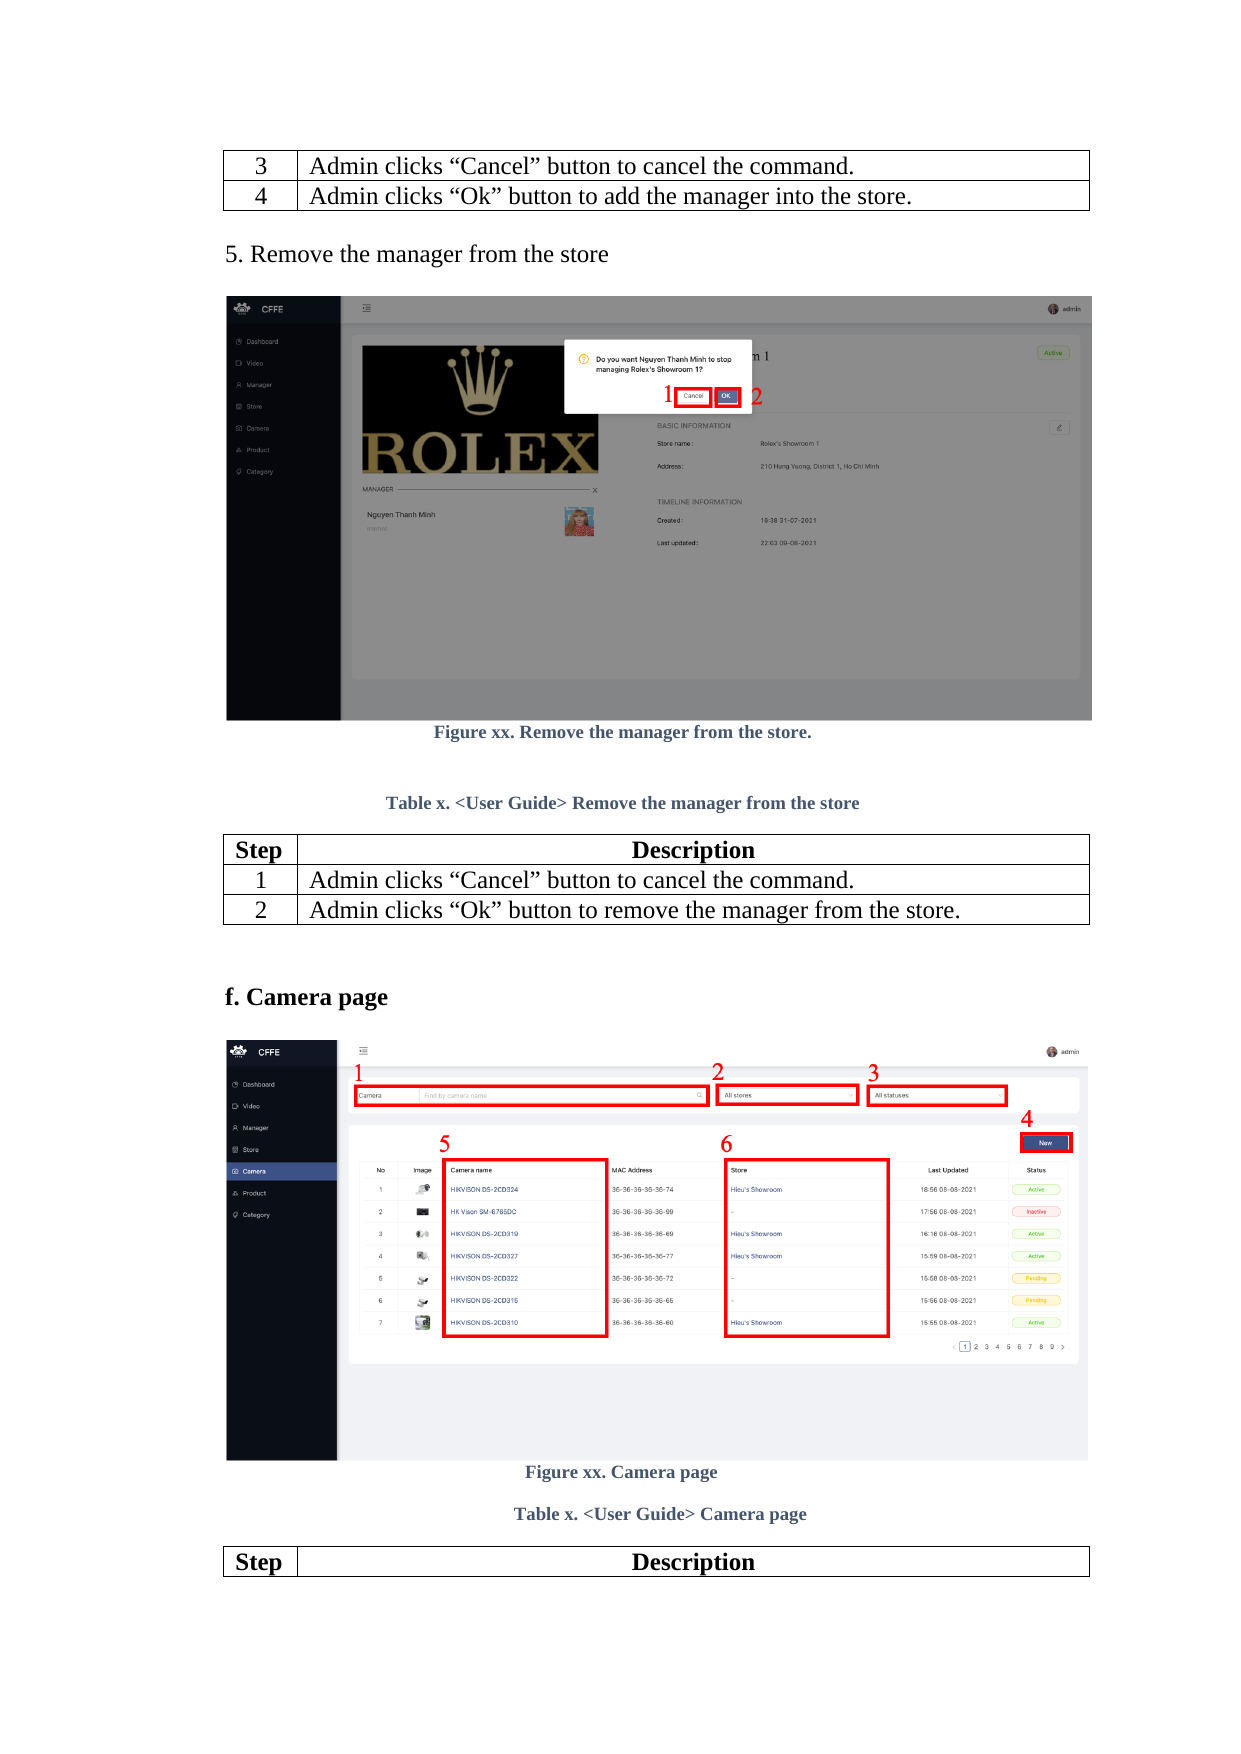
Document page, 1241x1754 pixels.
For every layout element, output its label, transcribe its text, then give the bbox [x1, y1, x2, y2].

table_cell Admin clicks “Cancel” button to cancel the command. [298, 151, 1089, 180]
table_header Description [298, 1547, 1089, 1576]
table_header Step [224, 1547, 297, 1576]
table_cell 1 [224, 865, 297, 894]
table_cell Admin clicks “Ok” button to remove the manager from the store. [298, 895, 1089, 923]
table_cell 3 [224, 151, 297, 180]
table_cell 2 [224, 895, 297, 923]
table_cell Admin clicks “Ok” button to add the manager into the store. [298, 181, 1089, 209]
table_header Description [298, 835, 1089, 864]
table_header Step [224, 835, 297, 864]
table_cell Admin clicks “Cancel” button to cancel the command. [298, 865, 1089, 894]
picture [225, 296, 1094, 721]
text Table x. <User Guide> Camera page [150, 1503, 1096, 1525]
table_cell 4 [224, 181, 297, 209]
picture [225, 1039, 1088, 1461]
text Table x. <User Guide> Remove the manager from the store [150, 792, 1096, 813]
text Figure xx. Remove the manager from the store. [150, 721, 1096, 742]
text 5. Remove the manager from the store [150, 239, 1096, 268]
text Figure xx. Camera page [450, 1461, 1096, 1482]
text f. Camera page [150, 982, 1096, 1011]
